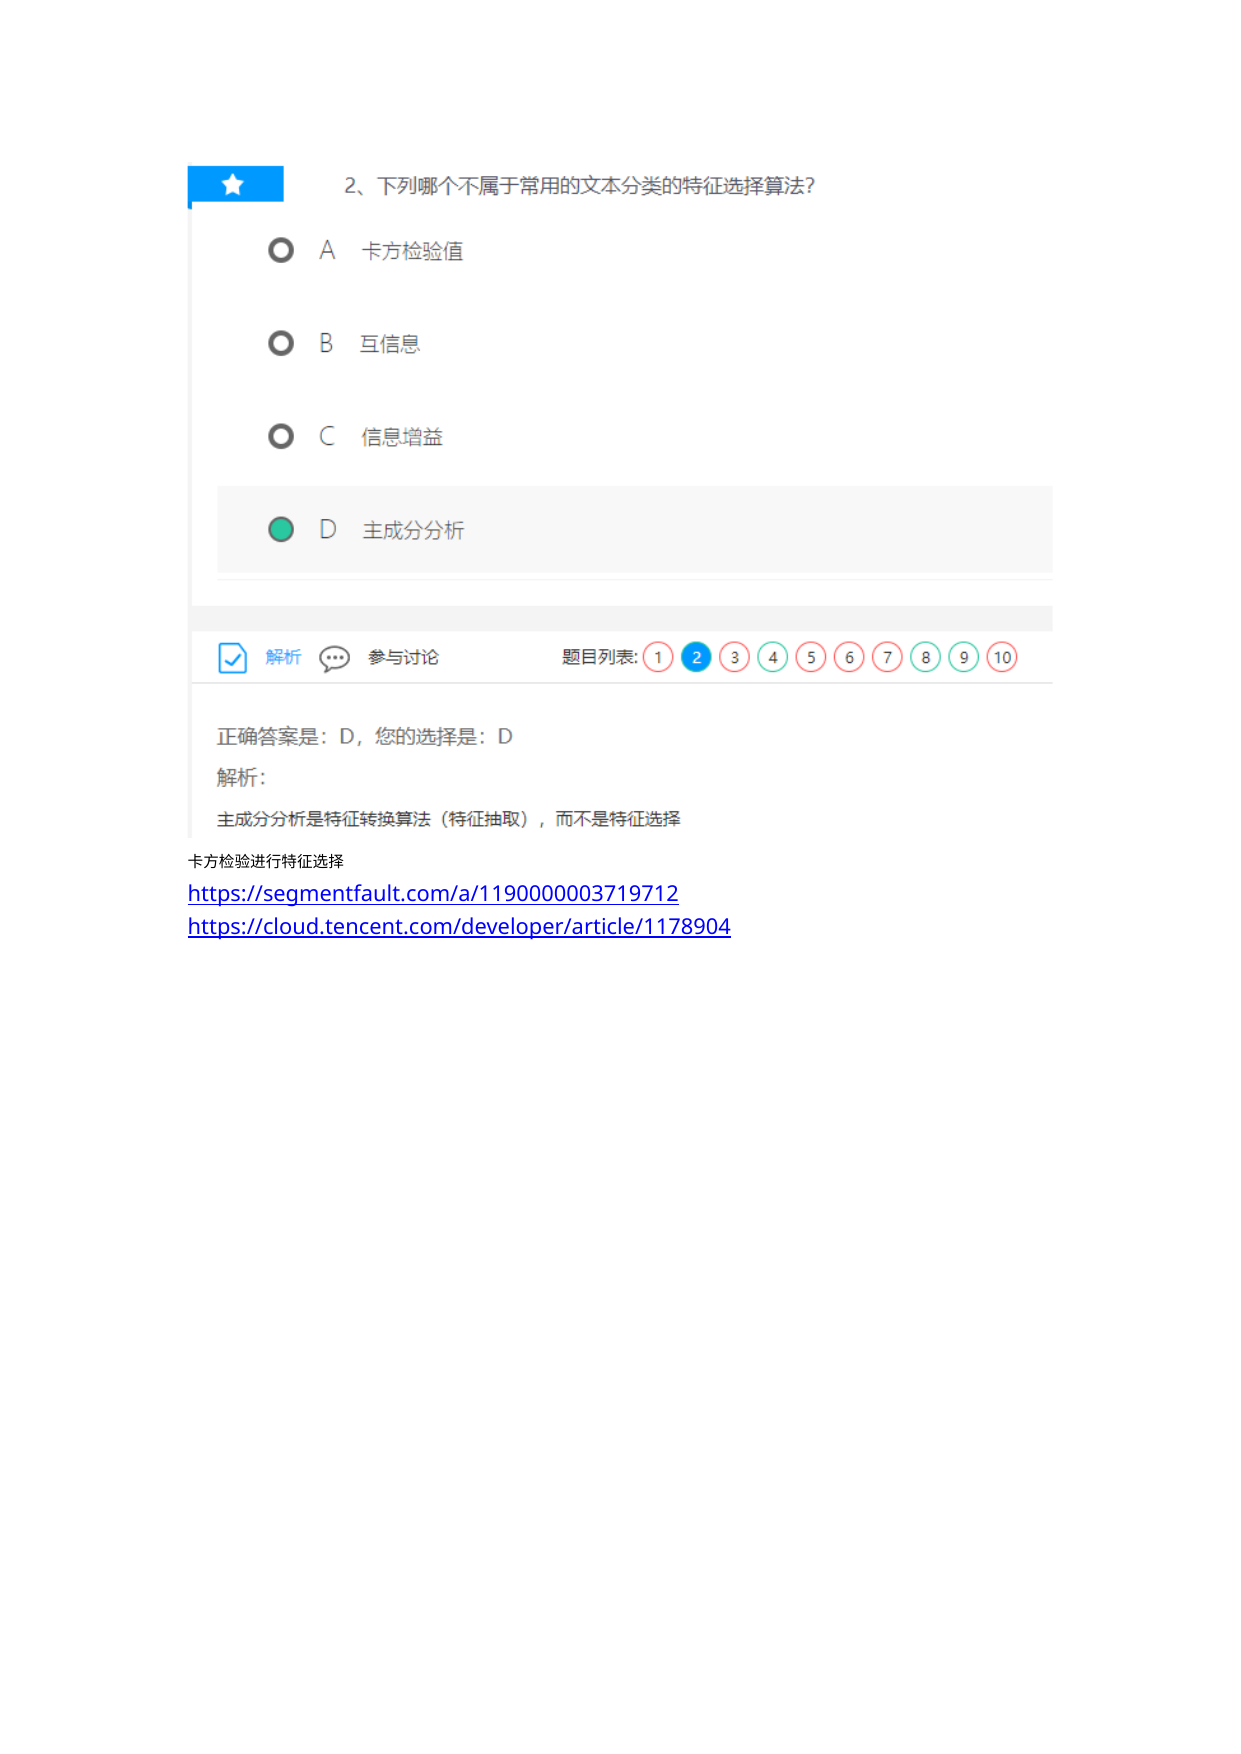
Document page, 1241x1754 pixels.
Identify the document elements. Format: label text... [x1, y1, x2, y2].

text https://segmentfault.com/a/1190000003719712 [187, 877, 1053, 909]
picture [187, 162, 1053, 838]
text 卡方检验进行特征选择 [187, 844, 1053, 877]
text https://cloud.tencent.com/developer/article/1178904 [187, 909, 1053, 942]
